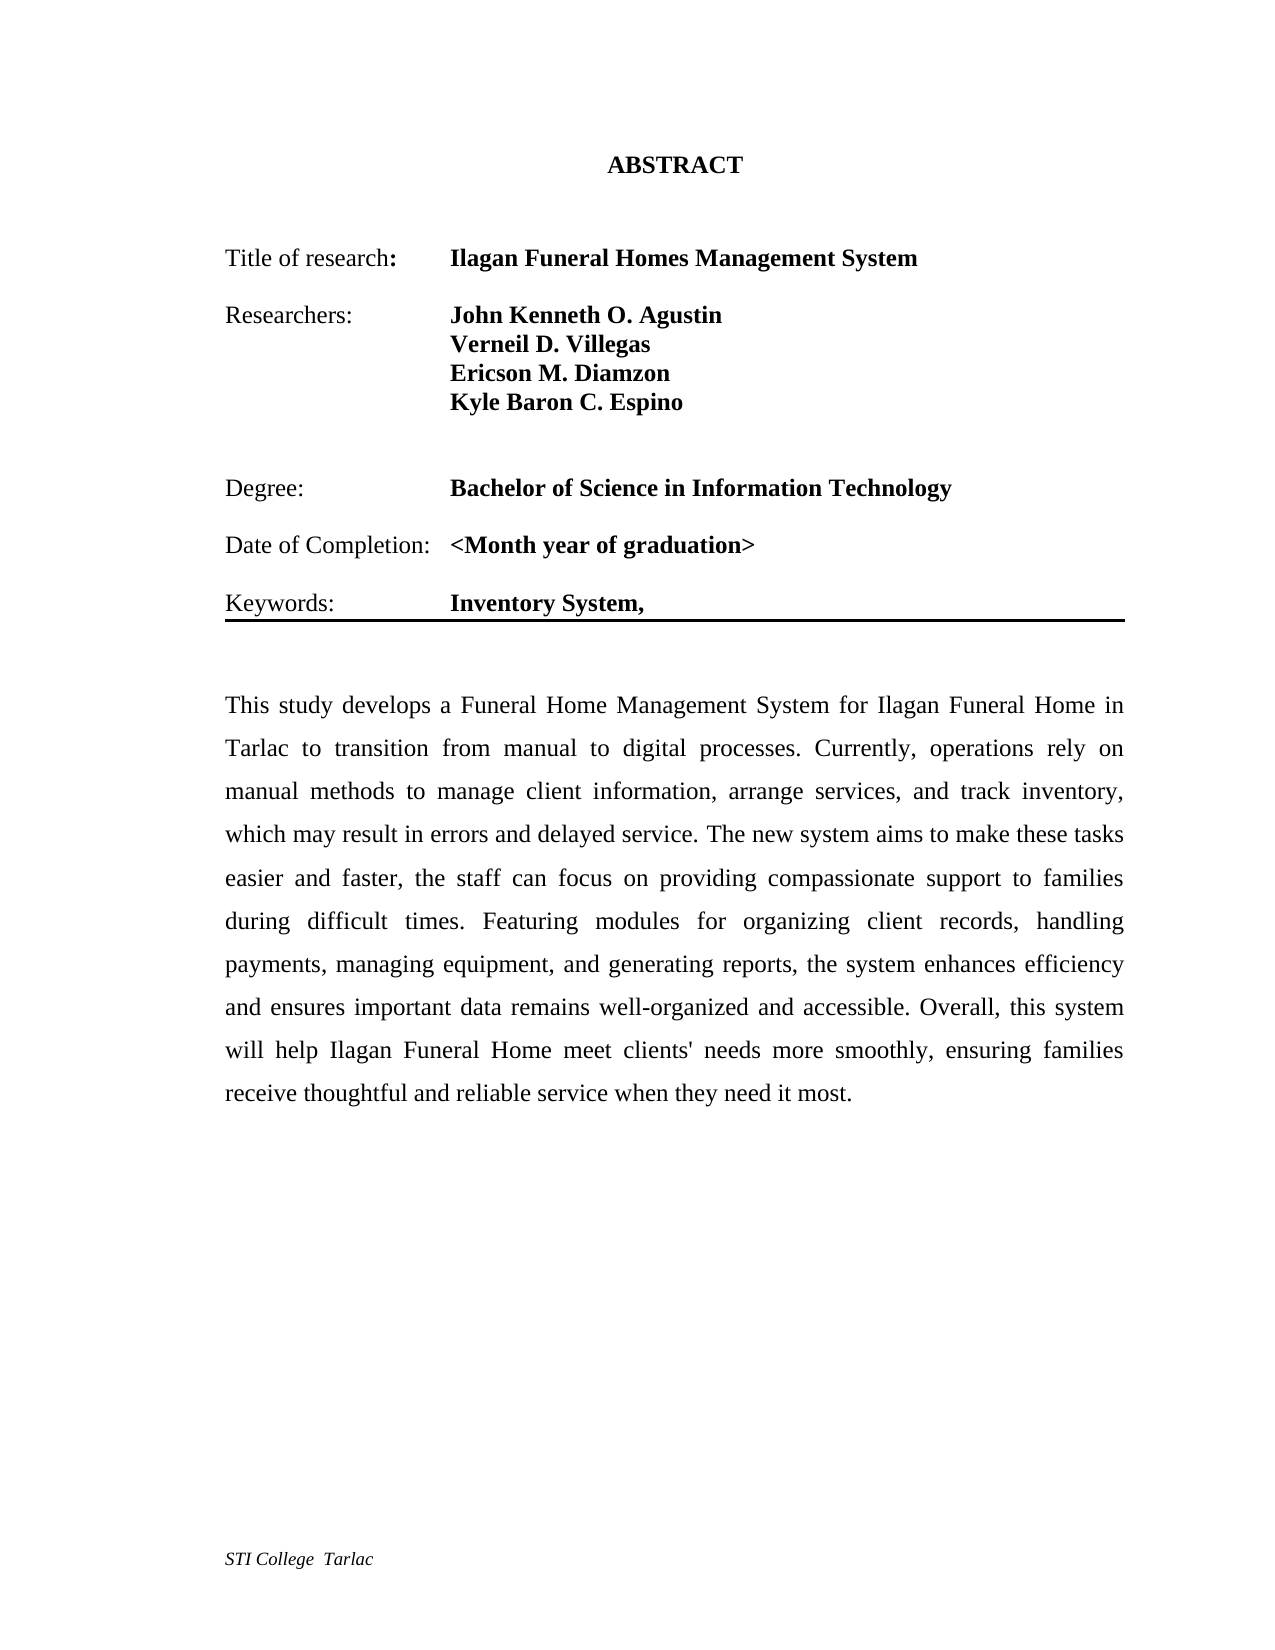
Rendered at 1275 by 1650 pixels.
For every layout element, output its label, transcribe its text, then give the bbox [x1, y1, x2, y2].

text Keywords: Inventory System, [225, 588, 1125, 619]
subtitle Abstract [225, 150, 1125, 179]
text This study develops a Funeral Home Management System for Ilagan Funeral Home in Tarlac to transition from manual to digital processes. Currently, operations rely on manual methods to manage client information, arrange services, and track inventory, which may result in errors and delayed service. The new system aims to make these tasks easier and faster, the staff can focus on providing compassionate support to families during difficult times. Featuring modules for organizing client records, handling payments, managing equipment, and generating reports, the system enhances efficiency and ensures important data remains well-organized and accessible. Overall, this system will help Ilagan Funeral Home meet clients' needs more smoothly, ensuring families receive thoughtful and reliable service when they need it most. [225, 690, 1125, 1107]
text Date of Completion: <Month year of graduation> [225, 531, 1125, 559]
text Ericson M. Diamzon [375, 358, 1125, 387]
text Degree: Bachelor of Science in Information Technology [225, 473, 1125, 502]
text Verneil D. Villegas [375, 329, 1125, 358]
text Researchers: John Kenneth O. Agustin [225, 301, 1125, 329]
text Title of research: Ilagan Funeral Homes Management System [225, 243, 1125, 272]
text Kyle Baron C. Espino [375, 387, 1125, 416]
